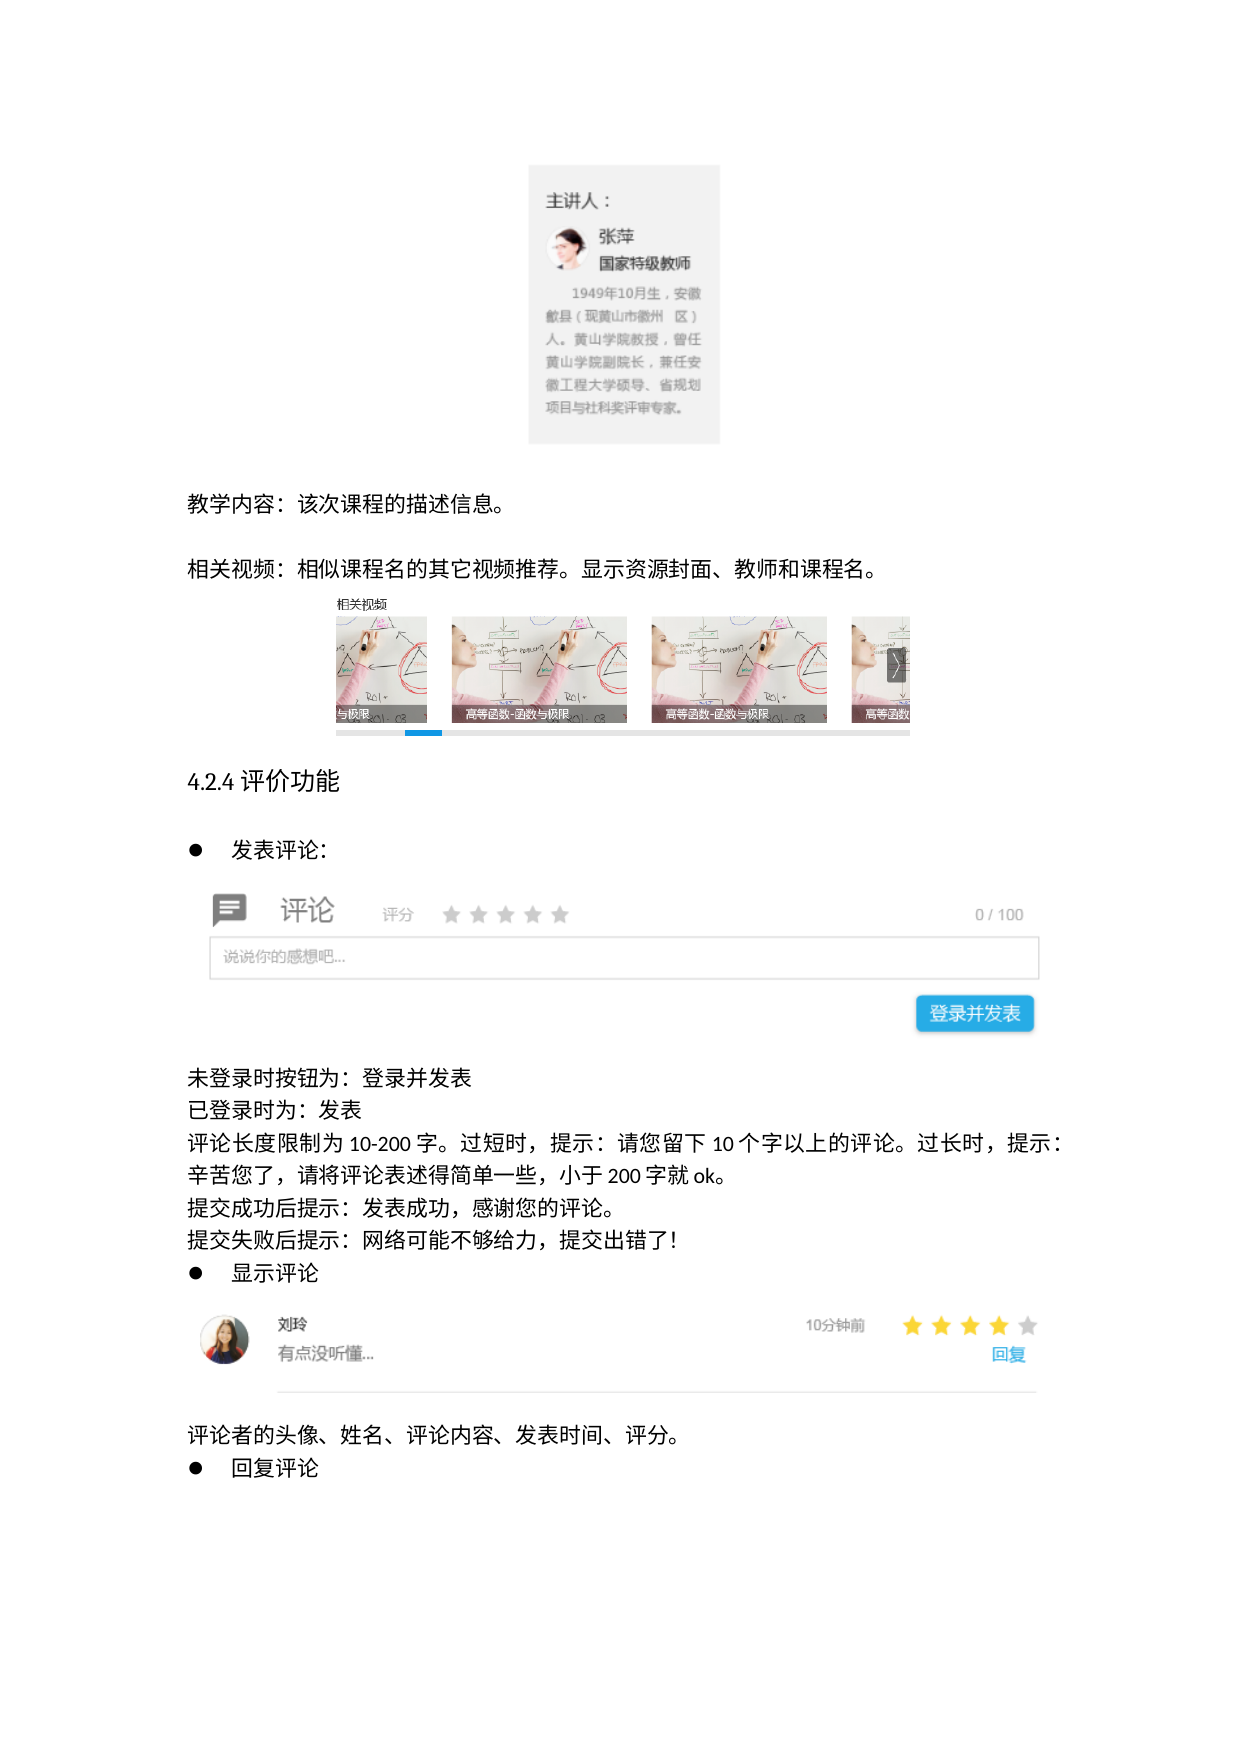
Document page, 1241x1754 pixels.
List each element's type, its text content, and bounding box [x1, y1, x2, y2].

text 相关视频：相似课程名的其它视频推荐。显示资源封面、教师和课程名。 [187, 552, 1053, 584]
text 评论者的头像、姓名、评论内容、发表时间、评分。 [187, 1418, 1053, 1450]
text 提交失败后提示：网络可能不够给力，提交出错了！ [187, 1223, 1053, 1255]
text 教学内容：该次课程的描述信息。 [187, 487, 1053, 519]
list 回复评论 [187, 1450, 1053, 1483]
text 提交成功后提示：发表成功，感谢您的评论。 [187, 1190, 1053, 1223]
picture [187, 865, 1053, 1041]
picture [187, 1287, 1053, 1405]
text 未登录时按钮为：登录并发表 [187, 1060, 1053, 1093]
list 显示评论 [187, 1255, 1053, 1287]
picture [517, 162, 723, 455]
list 发表评论： [187, 833, 1053, 865]
picture [320, 584, 920, 741]
text 已登录时为：发表 [187, 1093, 1053, 1125]
text 4.2.4 评价功能 [187, 747, 1053, 812]
text 评论长度限制为10-200字。过短时，提示：请您留下10个字以上的评论。过长时，提示：辛苦您了，请将评论表述得简单一些，小于200字就ok。 [187, 1125, 1053, 1190]
